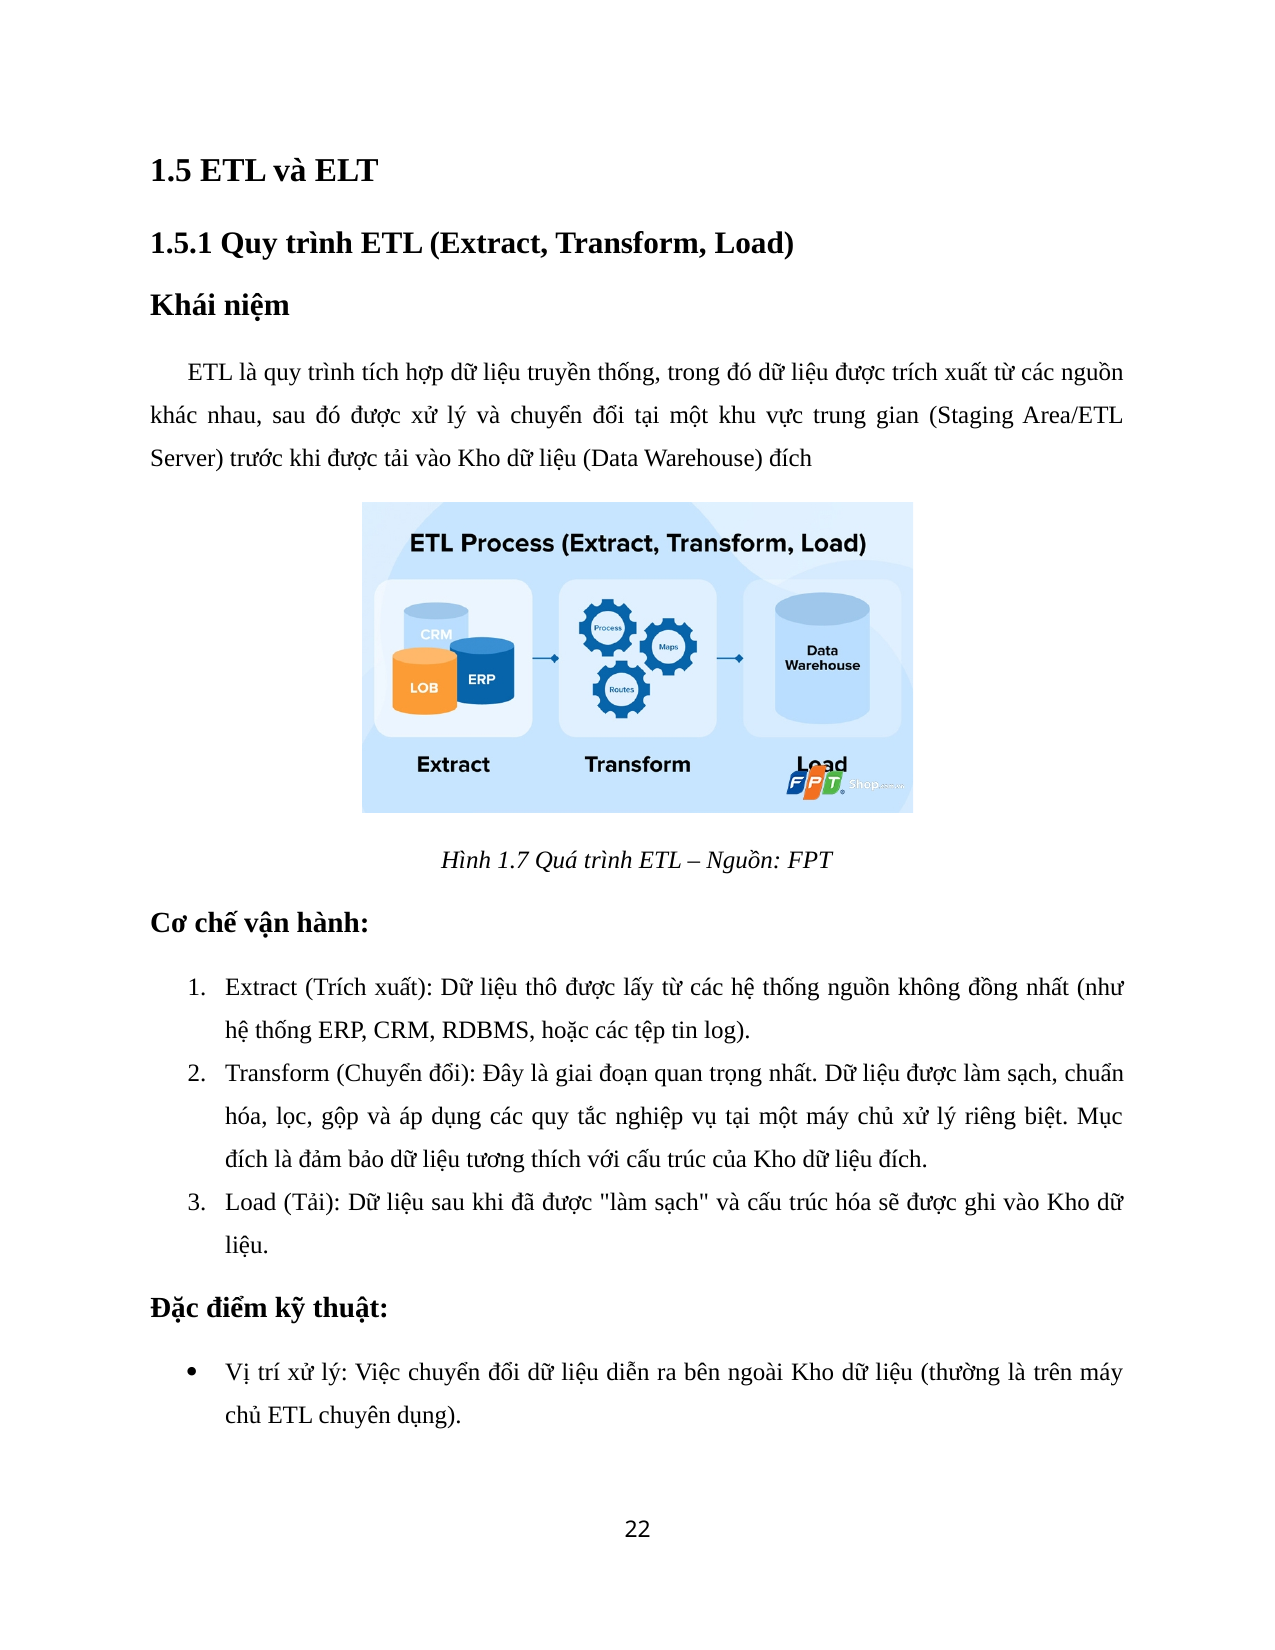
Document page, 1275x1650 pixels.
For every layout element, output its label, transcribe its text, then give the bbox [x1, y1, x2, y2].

subtitle 1.5.1 Quy trình ETL (Extract, Transform, Load) [150, 224, 1125, 260]
list Transform (Chuyển đổi): Đây là giai đoạn quan trọng nhất. Dữ liệu được làm sạch, chuẩn hóa, lọc, gộp và áp dụng các quy tắc nghiệp vụ tại một máy chủ xử lý riêng biệt. Mục đích là đảm bảo dữ liệu tương thích với cấu trúc của Kho dữ liệu đích. [187, 1058, 1125, 1173]
list Extract (Trích xuất): Dữ liệu thô được lấy từ các hệ thống nguồn không đồng nhất (như hệ thống ERP, CRM, RDBMS, hoặc các tệp tin log). [187, 972, 1125, 1044]
text Đặc điểm kỹ thuật: [150, 1290, 1125, 1324]
text ETL là quy trình tích hợp dữ liệu truyền thống, trong đó dữ liệu được trích xuất từ các nguồn khác nhau, sau đó được xử lý và chuyển đổi tại một khu vực trung gian (Staging Area/ETL Server) trước khi được tải vào Kho dữ liệu (Data Warehouse) đích [150, 357, 1125, 472]
list Load (Tải): Dữ liệu sau khi đã được "làm sạch" và cấu trúc hóa sẽ được ghi vào Kho dữ liệu. [187, 1187, 1125, 1259]
picture [362, 502, 914, 813]
text Cơ chế vận hành: [150, 905, 1125, 938]
subtitle 1.5 ETL và ELT [150, 150, 1125, 188]
list Vị trí xử lý: Việc chuyển đổi dữ liệu diễn ra bên ngoài Kho dữ liệu (thường là trên máy chủ ETL chuyên dụng). [187, 1357, 1125, 1429]
text Khái niệm [150, 286, 1125, 322]
